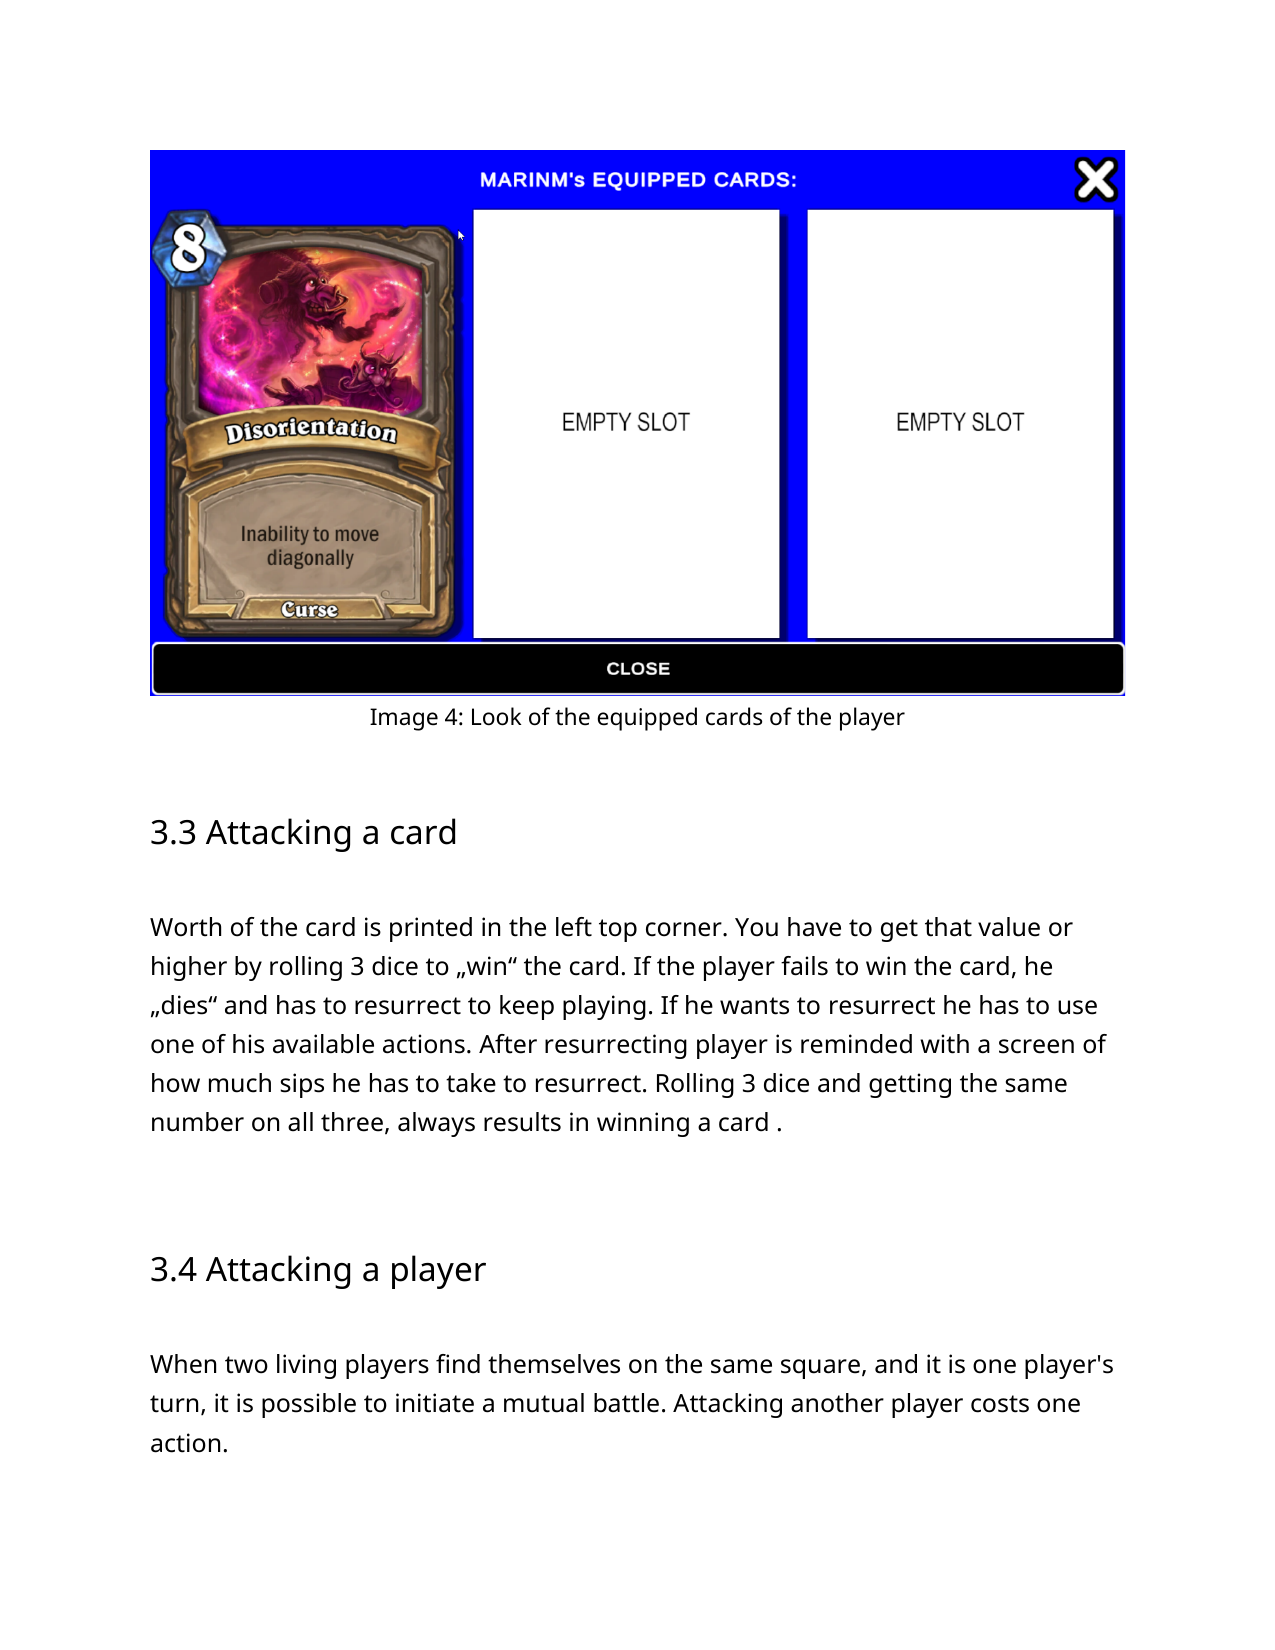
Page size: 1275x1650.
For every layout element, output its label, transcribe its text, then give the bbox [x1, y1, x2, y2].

text When two living players find themselves on the same square, and it is one player's turn, it is possible to initiate a mutual battle. Attacking another player costs one action. [150, 1347, 1125, 1459]
picture [150, 150, 1125, 696]
subtitle 3.3 Attacking a card [150, 808, 1125, 854]
text Image 4: Look of the equipped cards of the player [150, 696, 1125, 732]
text Worth of the card is printed in the left top corner. You have to get that value or higher by rolling 3 dice to „win“ the card. If the player fails to win the card, he „dies“ and has to resurrect to keep playing. If he wants to resurrect he has to use one of his available actions. After resurrecting player is reminded with a screen of how much sips he has to take to resurrect. Rolling 3 dice and getting the same number on all three, always results in winning a card . [150, 909, 1125, 1139]
subtitle 3.4 Attacking a player [150, 1246, 1125, 1292]
